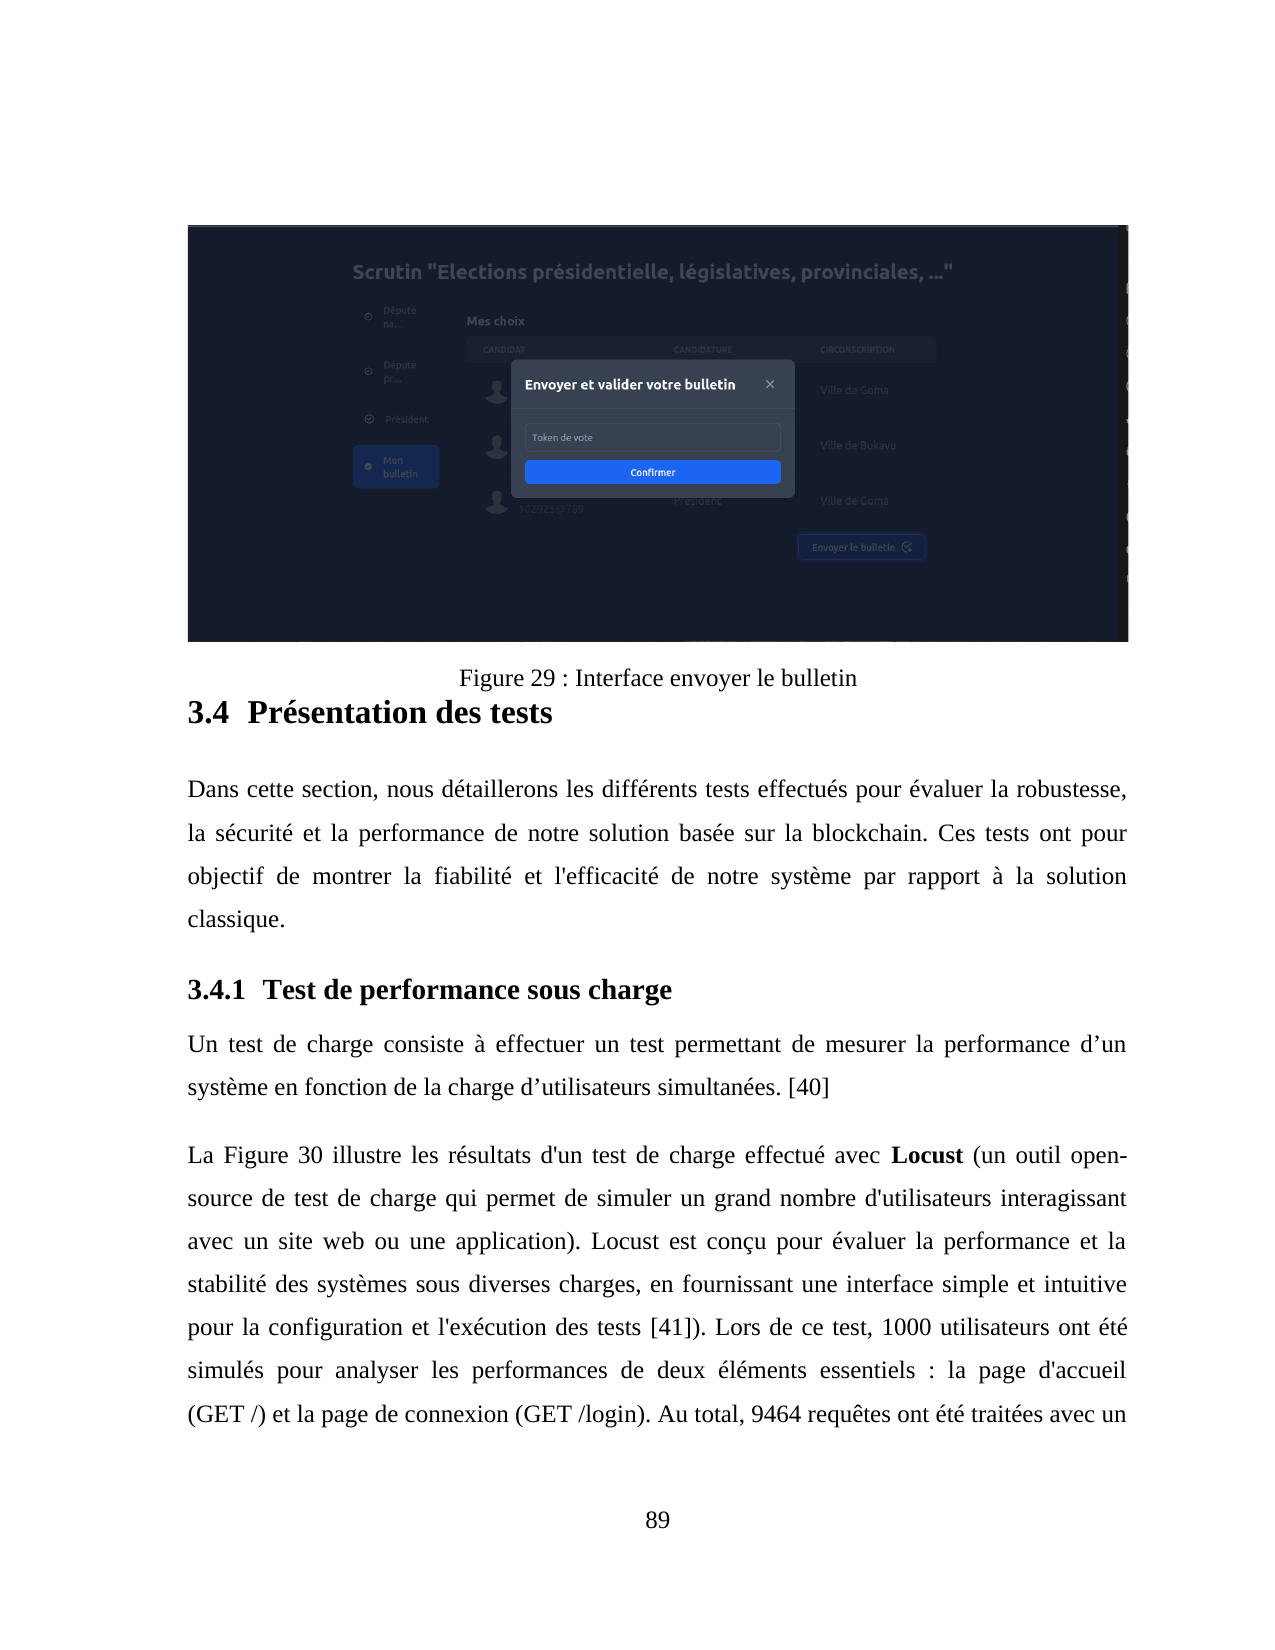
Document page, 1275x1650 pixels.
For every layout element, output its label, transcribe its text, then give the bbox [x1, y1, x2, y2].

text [187, 1140, 1128, 1427]
subtitle Test de performance sous charge [187, 972, 1128, 1006]
text Dans cette section, nous détaillerons les différents tests effectués pour évaluer la robustesse, la sécurité et la performance de notre solution basée sur la blockchain. Ces tests ont pour objectif de montrer la fiabilité et l'efficacité de notre système par rapport à la solution classique. [187, 774, 1128, 933]
picture [187, 225, 1129, 642]
subtitle Présentation des tests [187, 692, 1128, 730]
text Un test de charge consiste à effectuer un test permettant de mesurer la performance d’un système en fonction de la charge d’utilisateurs simultanées. [187, 1029, 1128, 1101]
